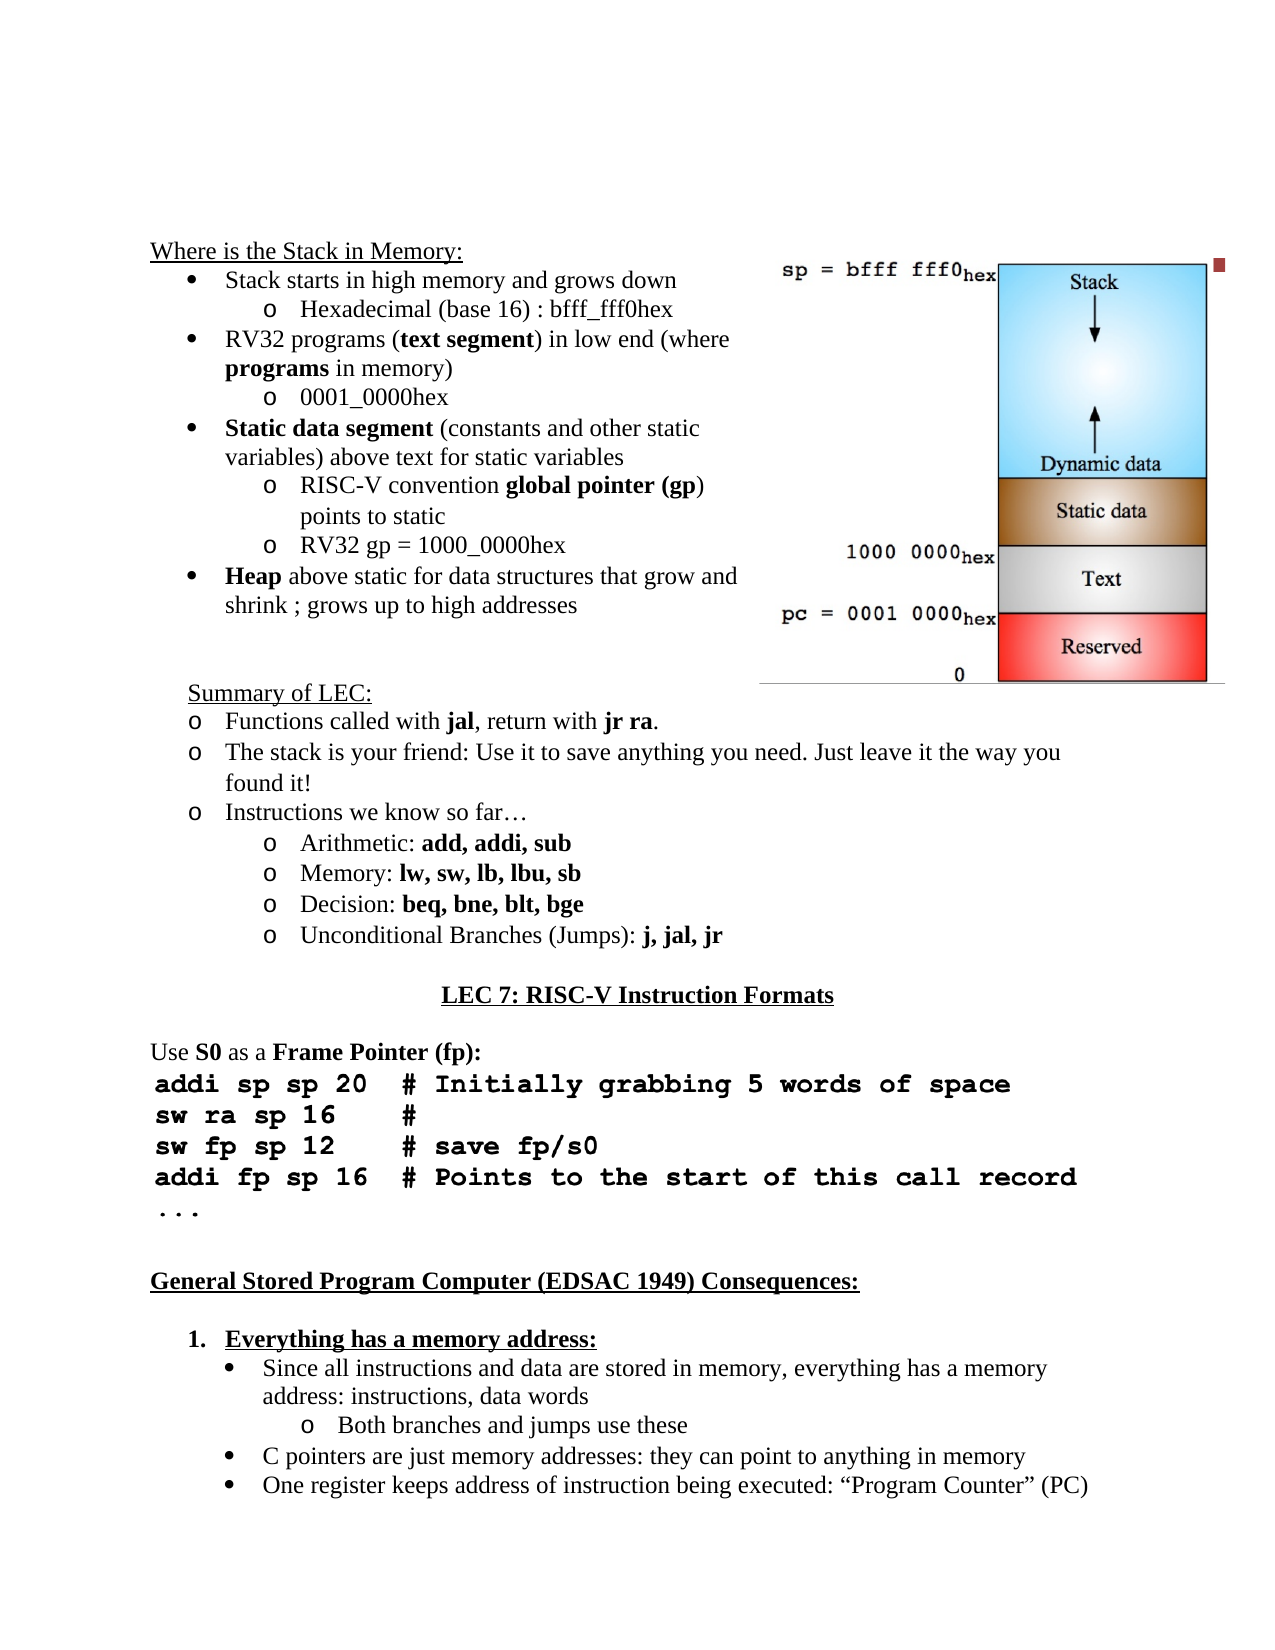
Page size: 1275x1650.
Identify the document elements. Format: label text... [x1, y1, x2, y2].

picture [758, 236, 1225, 682]
list Functions called with jal, return with jr ra. [187, 706, 1125, 737]
picture [150, 1066, 1125, 1238]
list The stack is your friend: Use it to save anything you need. Just leave it the way you found it! [187, 737, 1125, 797]
text Use S0 as a Frame Pointer (fp): [150, 1037, 1125, 1066]
list Static data segment (constants and other static variables) above text for static variables [187, 413, 758, 470]
text Where is the Stack in Memory: [150, 236, 758, 265]
list Both branches and jumps use these [300, 1410, 1125, 1441]
list Stack starts in high memory and grows down [187, 265, 758, 294]
list C pointers are just memory addresses: they can point to anything in memory [225, 1441, 1125, 1470]
list RV32 gp = 1000_0000hex [262, 530, 758, 561]
text Summary of LEC: [187, 678, 1125, 706]
list RISC-V convention global pointer (gp) points to static [262, 470, 758, 530]
list Heap above static for data structures that grow and shrink ; grows up to high addresses [187, 561, 758, 620]
text LEC 7: RISC-V Instruction Formats [150, 980, 1125, 1008]
list Decision: beq, bne, blt, bge [262, 889, 1125, 920]
list Unconditional Branches (Jumps): j, jal, jr [262, 920, 1125, 951]
list 0001_0000hex [262, 382, 758, 413]
list One register keeps address of instruction being executed: “Program Counter” (PC) [225, 1470, 1125, 1498]
list Hexadecimal (base 16) : bfff_fff0hex [262, 294, 758, 324]
list Everything has a memory address: [187, 1324, 1125, 1353]
list RV32 programs (text segment) in low end (where programs in memory) [187, 324, 758, 382]
list Memory: lw, sw, lb, lbu, sb [262, 858, 1125, 889]
list Instructions we know so far… [187, 797, 1125, 828]
list Arithmetic: add, addi, sub [262, 828, 1125, 858]
list Since all instructions and data are stored in memory, everything has a memory address: instructions, data words [225, 1353, 1125, 1410]
text General Stored Program Computer (EDSAC 1949) Consequences: [150, 1266, 1125, 1295]
